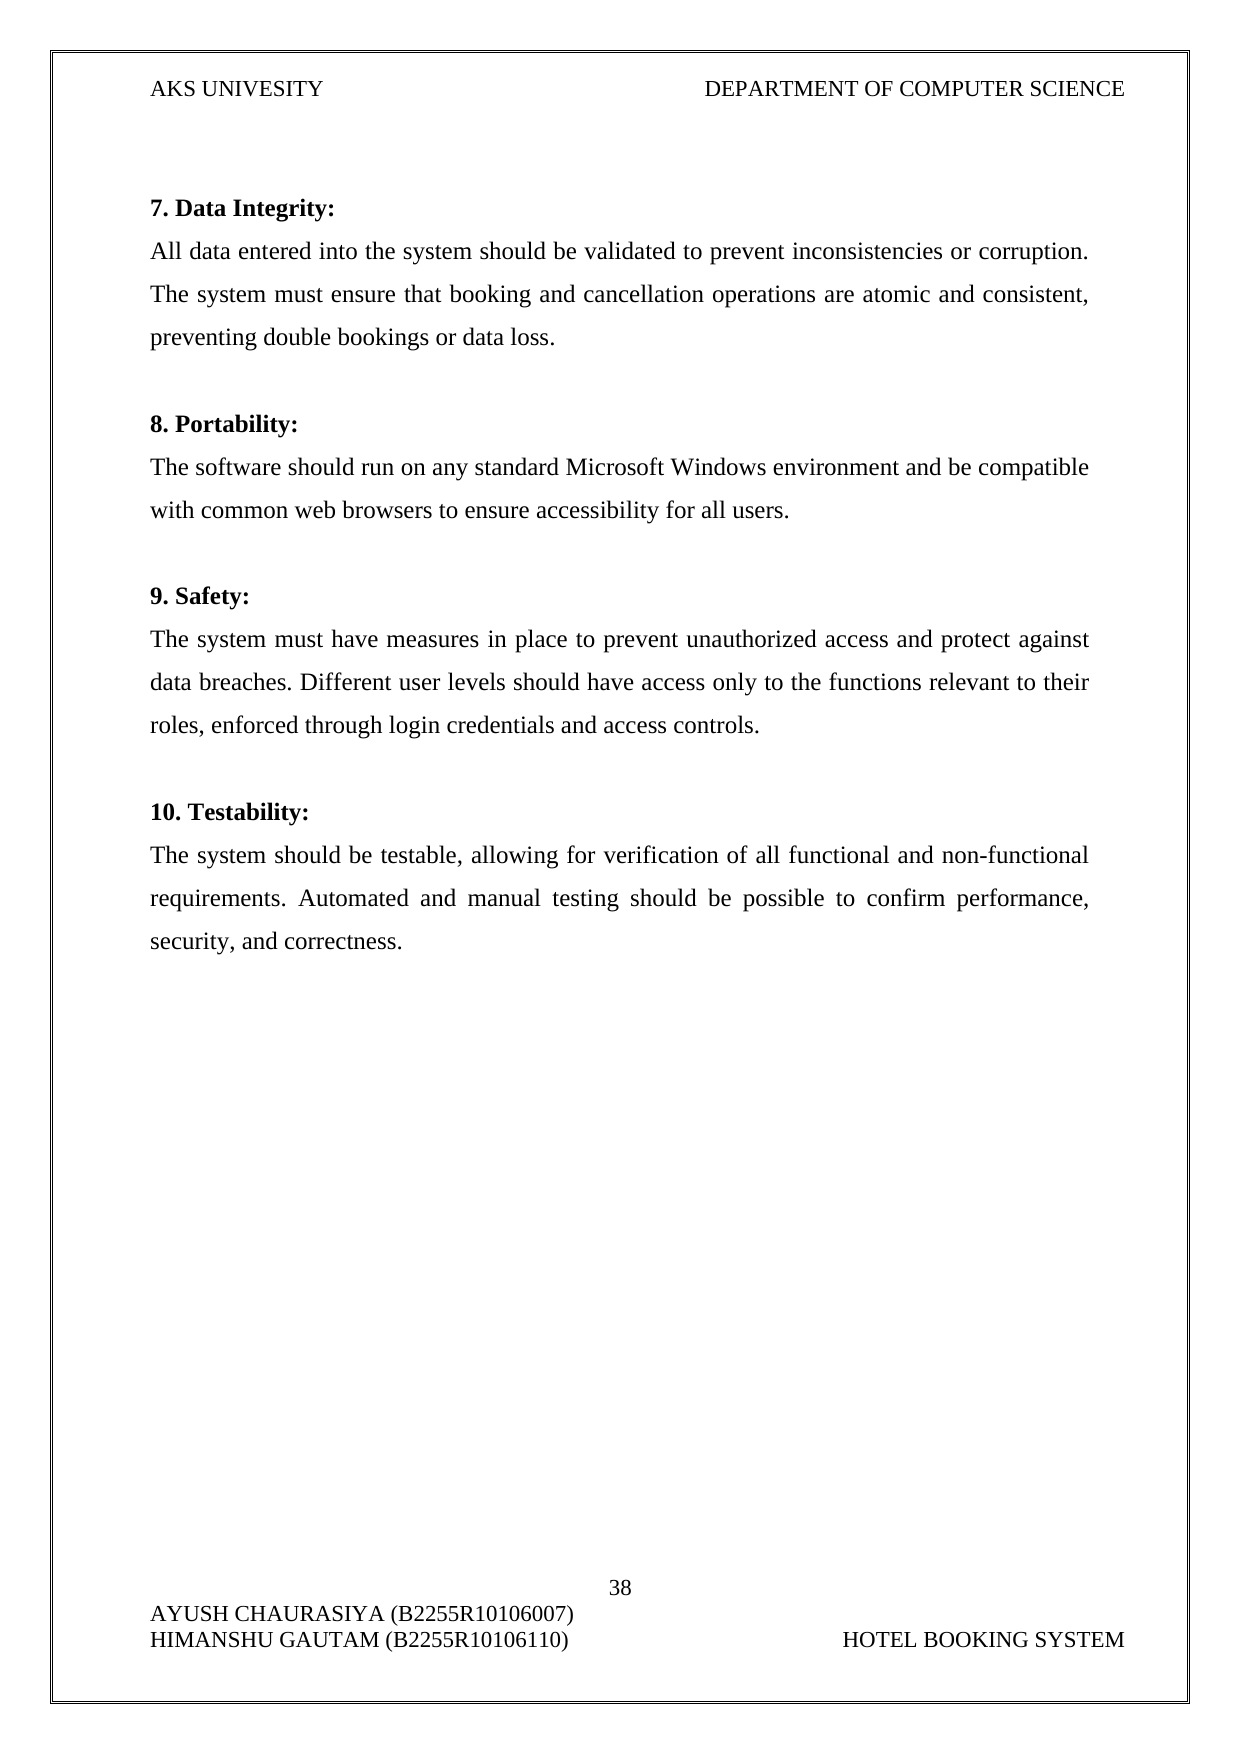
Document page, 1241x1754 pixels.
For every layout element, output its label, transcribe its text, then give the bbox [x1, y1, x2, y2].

text The software should run on any standard Microsoft Windows environment and be compatible with common web browsers to ensure accessibility for all users. [150, 452, 1090, 524]
text 10. Testability: [150, 797, 1090, 826]
text 7. Data Integrity: [150, 193, 1090, 222]
text 9. Safety: [150, 581, 1090, 610]
text All data entered into the system should be validated to prevent inconsistencies or corruption. The system must ensure that booking and cancellation operations are atomic and consistent, preventing double bookings or data loss. [150, 236, 1090, 351]
text The system must have measures in place to prevent unauthorized access and protect against data breaches. Different user levels should have access only to the functions relevant to their roles, enforced through login credentials and access controls. [150, 624, 1090, 739]
text The system should be testable, allowing for verification of all functional and non-functional requirements. Automated and manual testing should be possible to confirm performance, security, and correctness. [150, 840, 1090, 955]
text 8. Portability: [150, 409, 1090, 437]
